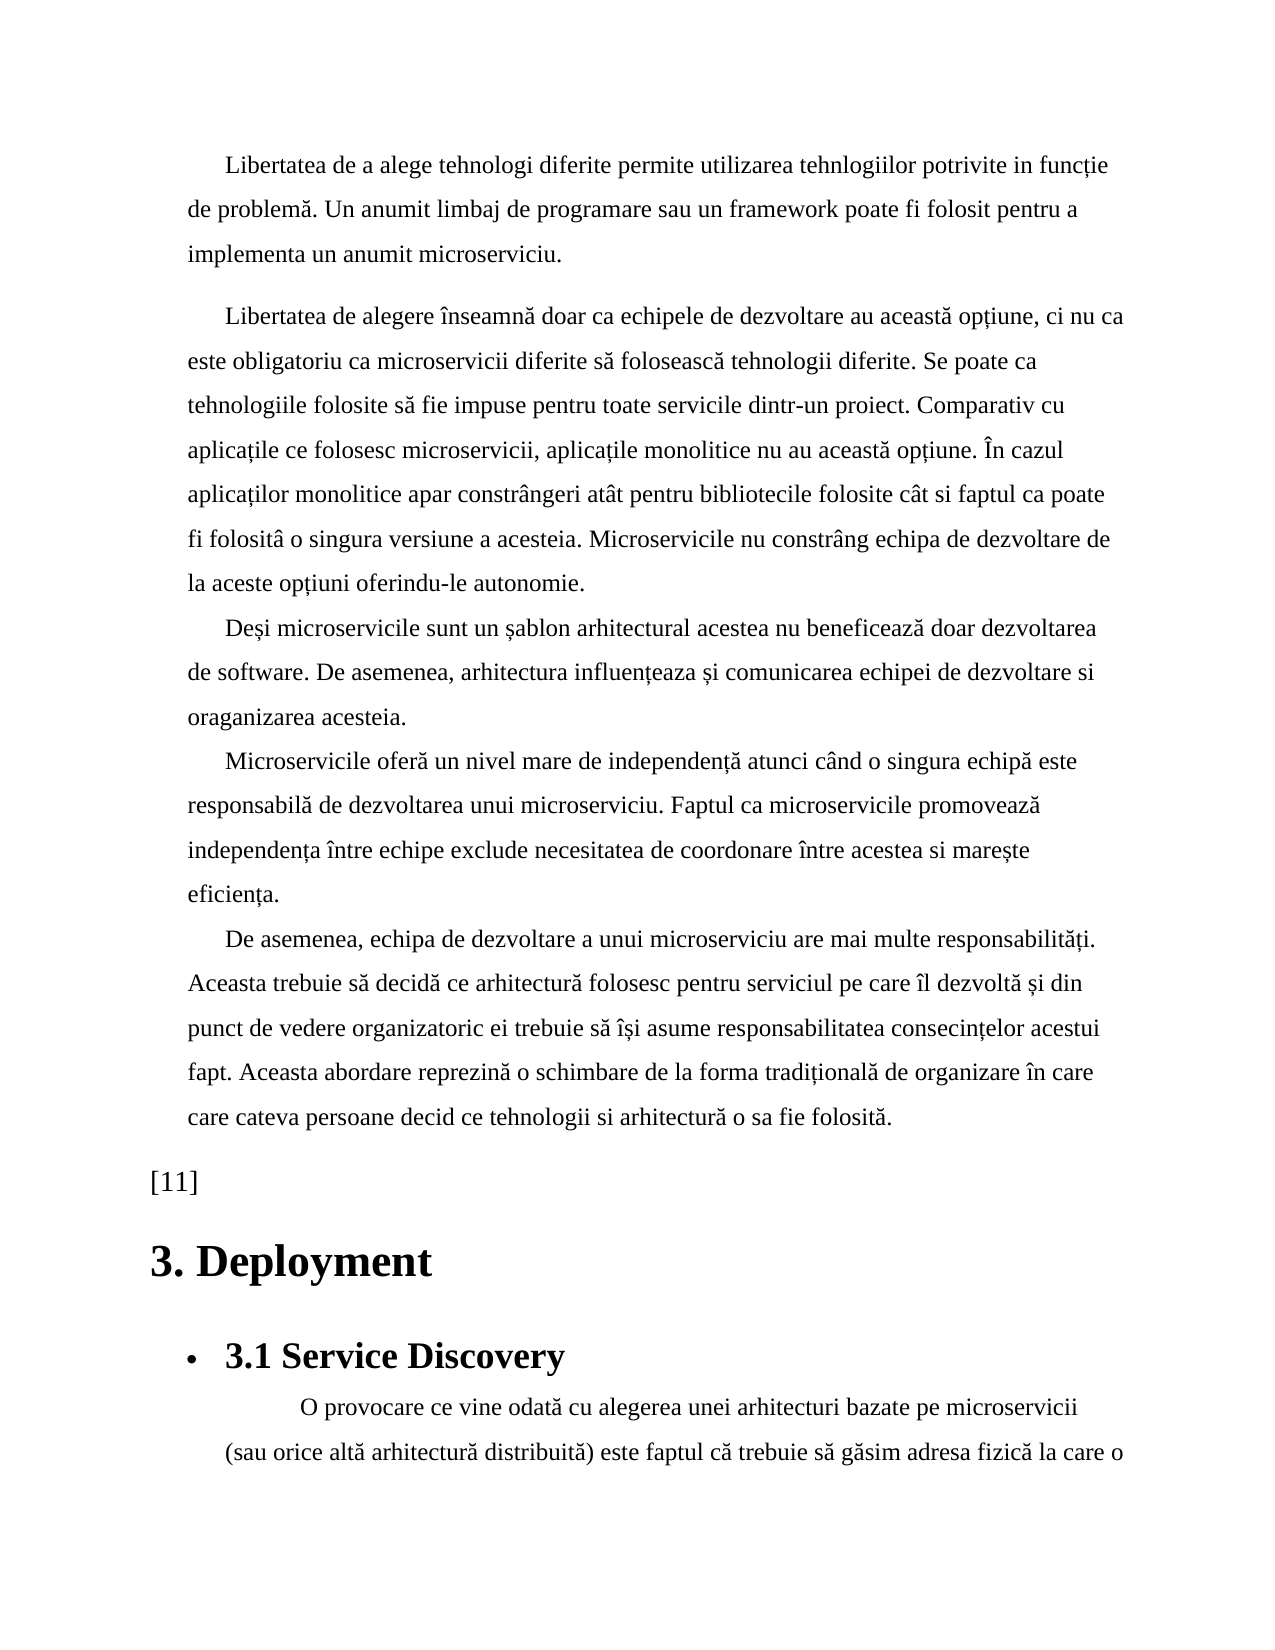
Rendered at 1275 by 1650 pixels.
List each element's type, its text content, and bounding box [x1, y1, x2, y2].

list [187, 1333, 1125, 1466]
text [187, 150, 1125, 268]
text 3. Deployment [150, 1234, 1125, 1287]
text Libertatea de alegere înseamnă doar ca echipele de dezvoltare au această opțiune, ci nu ca este obligatoriu ca microservicii diferite să folosească tehnologii diferite. Se poate ca tehnologiile folosite să fie impuse pentru toate servicile dintr-un proiect. Comparativ cu aplicațile ce folosesc microservicii, aplicațile monolitice nu au această opțiune. În cazul aplicaților monolitice apar constrângeri atât pentru bibliotecile folosite cât si faptul ca poate fi folositâ o singura versiune a acesteia. Microservicile nu constrâng echipa de dezvoltare de la aceste opțiuni oferindu-le autonomie. Deși microservicile sunt un șablon arhitectural acestea nu beneficează doar dezvoltarea de software. De asemenea, arhitectura influențeaza și comunicarea echipei de dezvoltare si oraganizarea acesteia. Microservicile oferă un nivel mare de independență atunci când o singura echipă este responsabilă de dezvoltarea unui microserviciu. Faptul ca microservicile promovează independența între echipe exclude necesitatea de coordonare între acestea si marește eficiența. De asemenea, echipa de dezvoltare a unui microserviciu are mai multe responsabilități. Aceasta trebuie să decidă ce arhitectură folosesc pentru serviciul pe care îl dezvoltă și din punct de vedere organizatoric ei trebuie să își asume responsabilitatea consecințelor acestui fapt. Aceasta abordare reprezină o schimbare de la forma tradițională de organizare în care care cateva persoane decid ce tehnologii si arhitectură o sa fie folosită. [187, 301, 1125, 1131]
text [11] [150, 1164, 1125, 1198]
